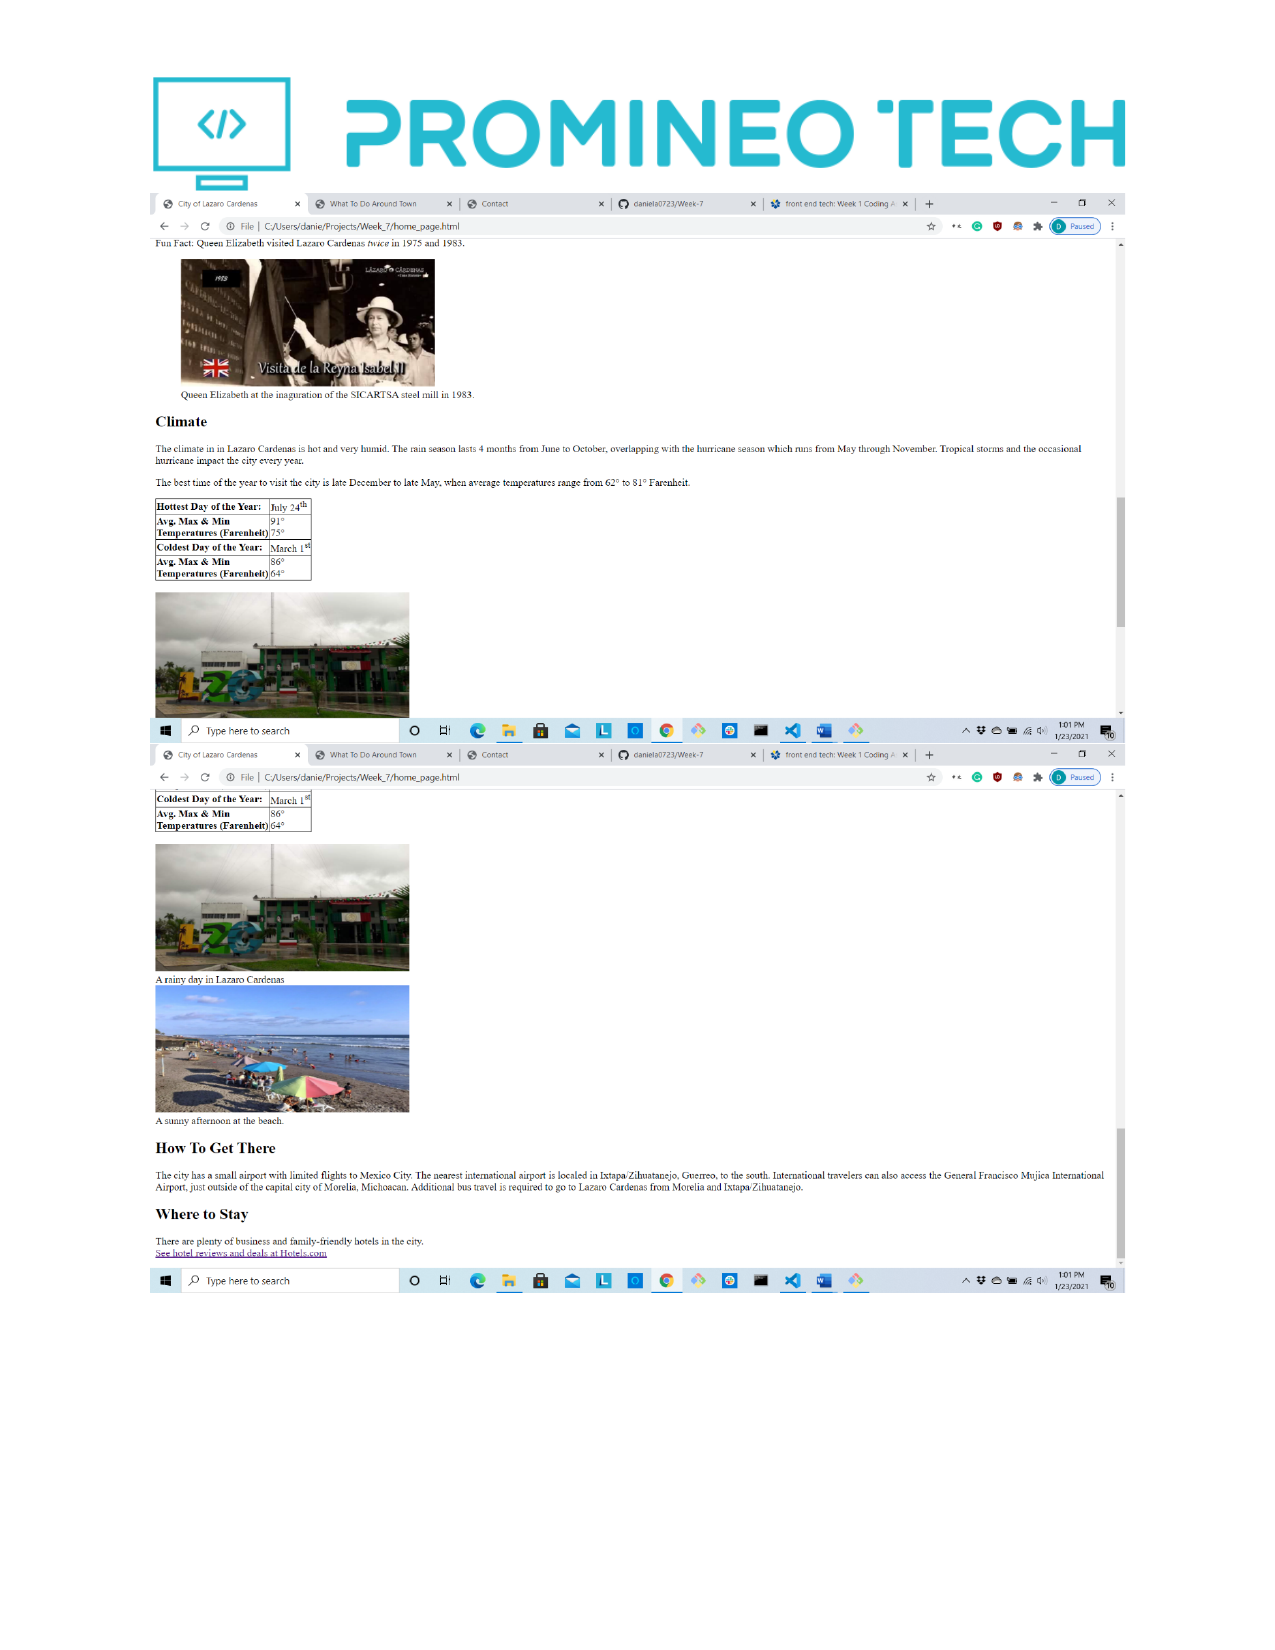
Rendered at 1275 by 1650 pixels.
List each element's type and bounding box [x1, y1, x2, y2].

picture [150, 744, 1125, 1293]
picture [150, 75, 1125, 743]
